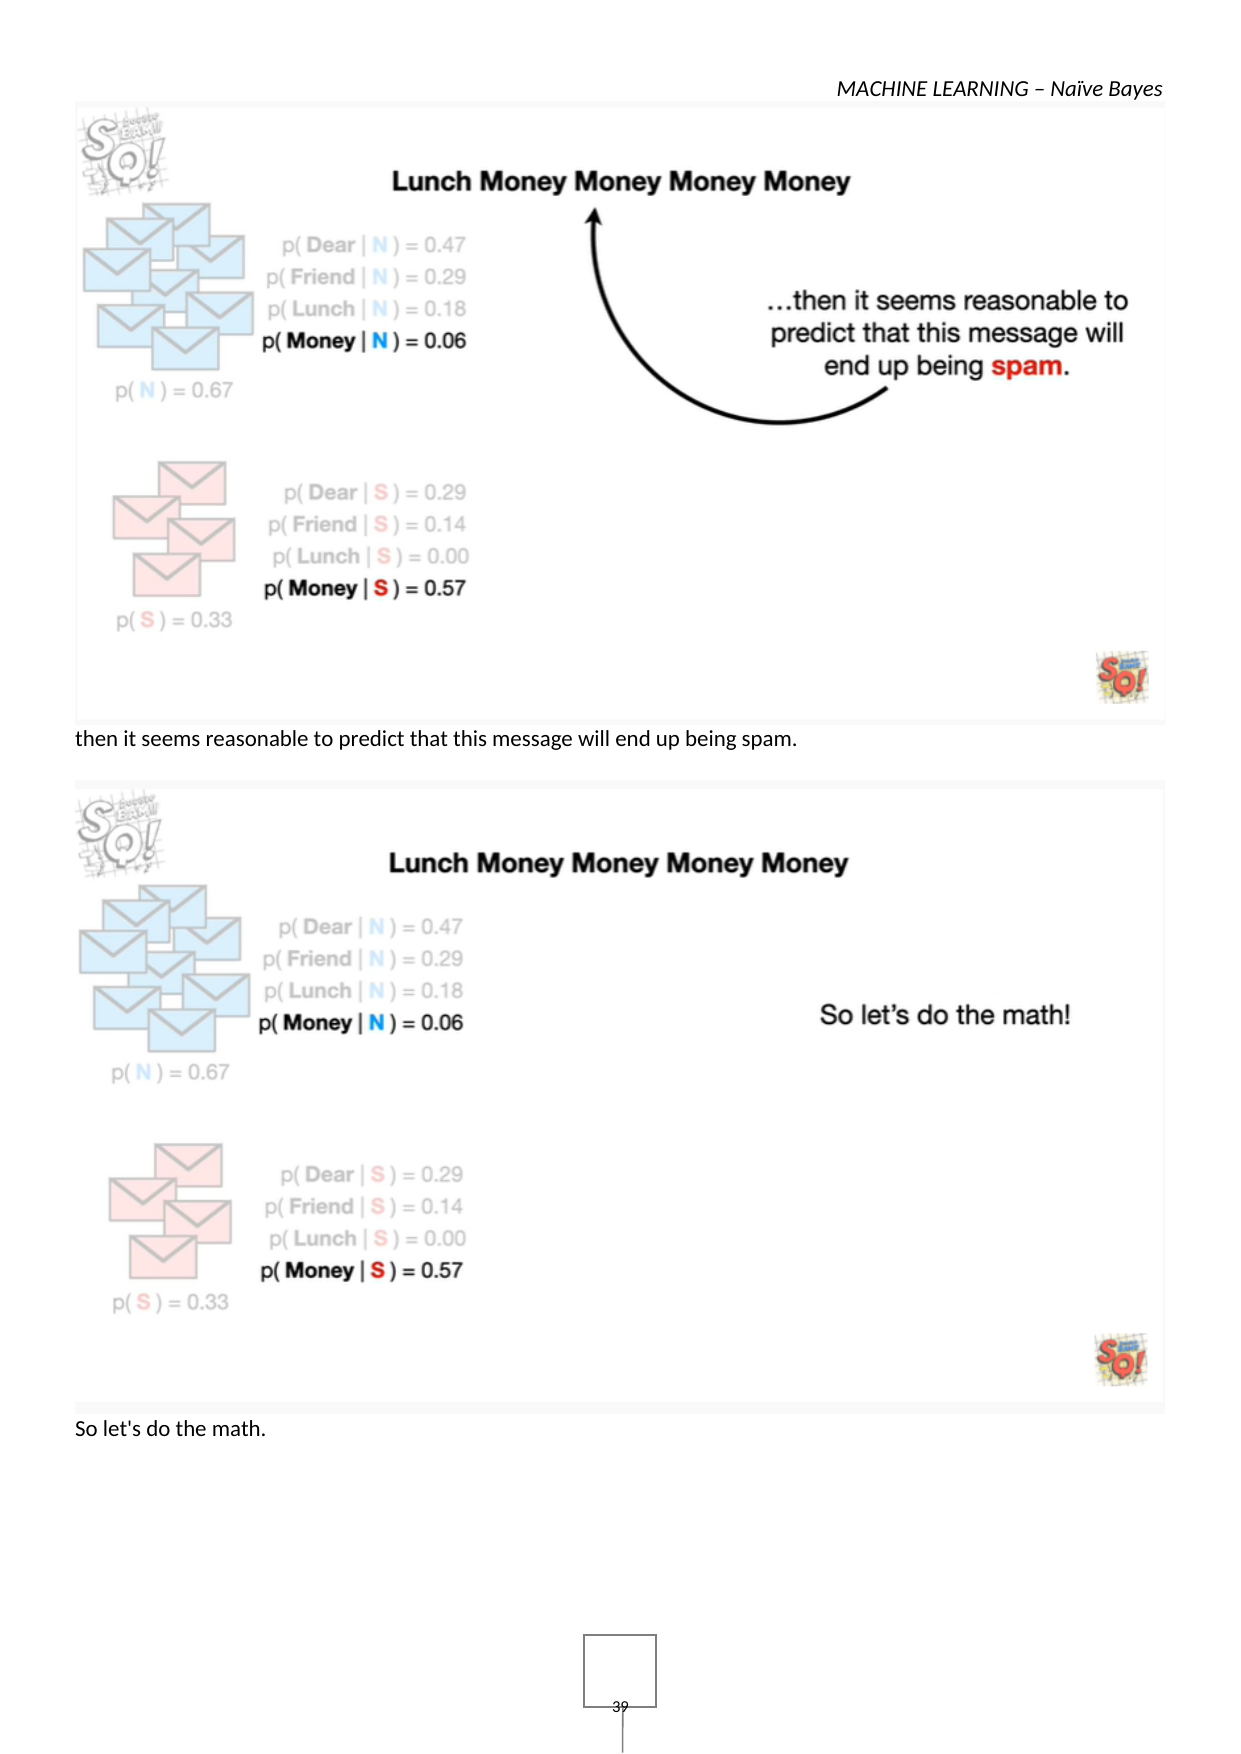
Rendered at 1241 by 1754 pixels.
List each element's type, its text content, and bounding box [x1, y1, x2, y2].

text then it seems reasonable to predict that this message will end up being spam. [75, 725, 1165, 752]
picture [75, 780, 1166, 1414]
text So let's do the math. [75, 1414, 1165, 1442]
picture [75, 101, 1166, 725]
